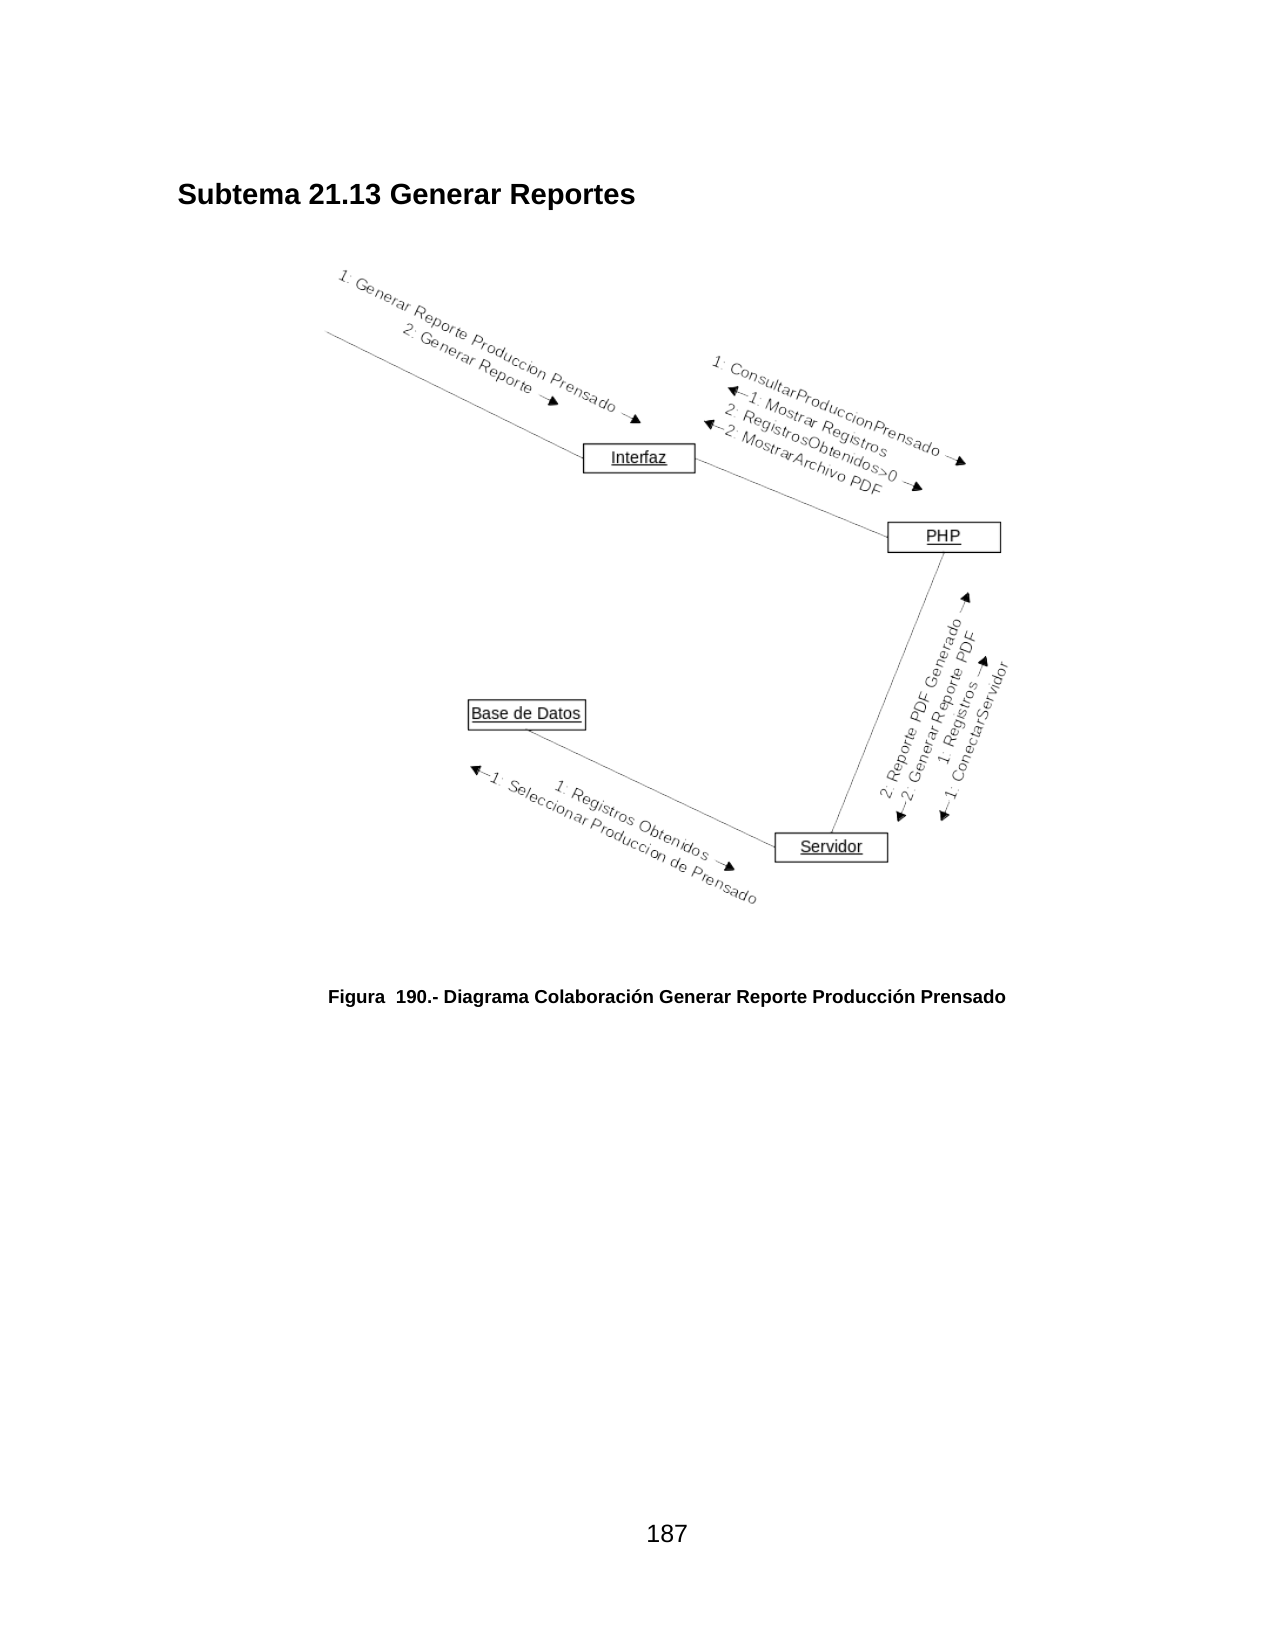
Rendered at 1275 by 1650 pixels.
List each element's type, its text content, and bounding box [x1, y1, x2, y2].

subtitle Generar Reportes [177, 177, 1157, 211]
